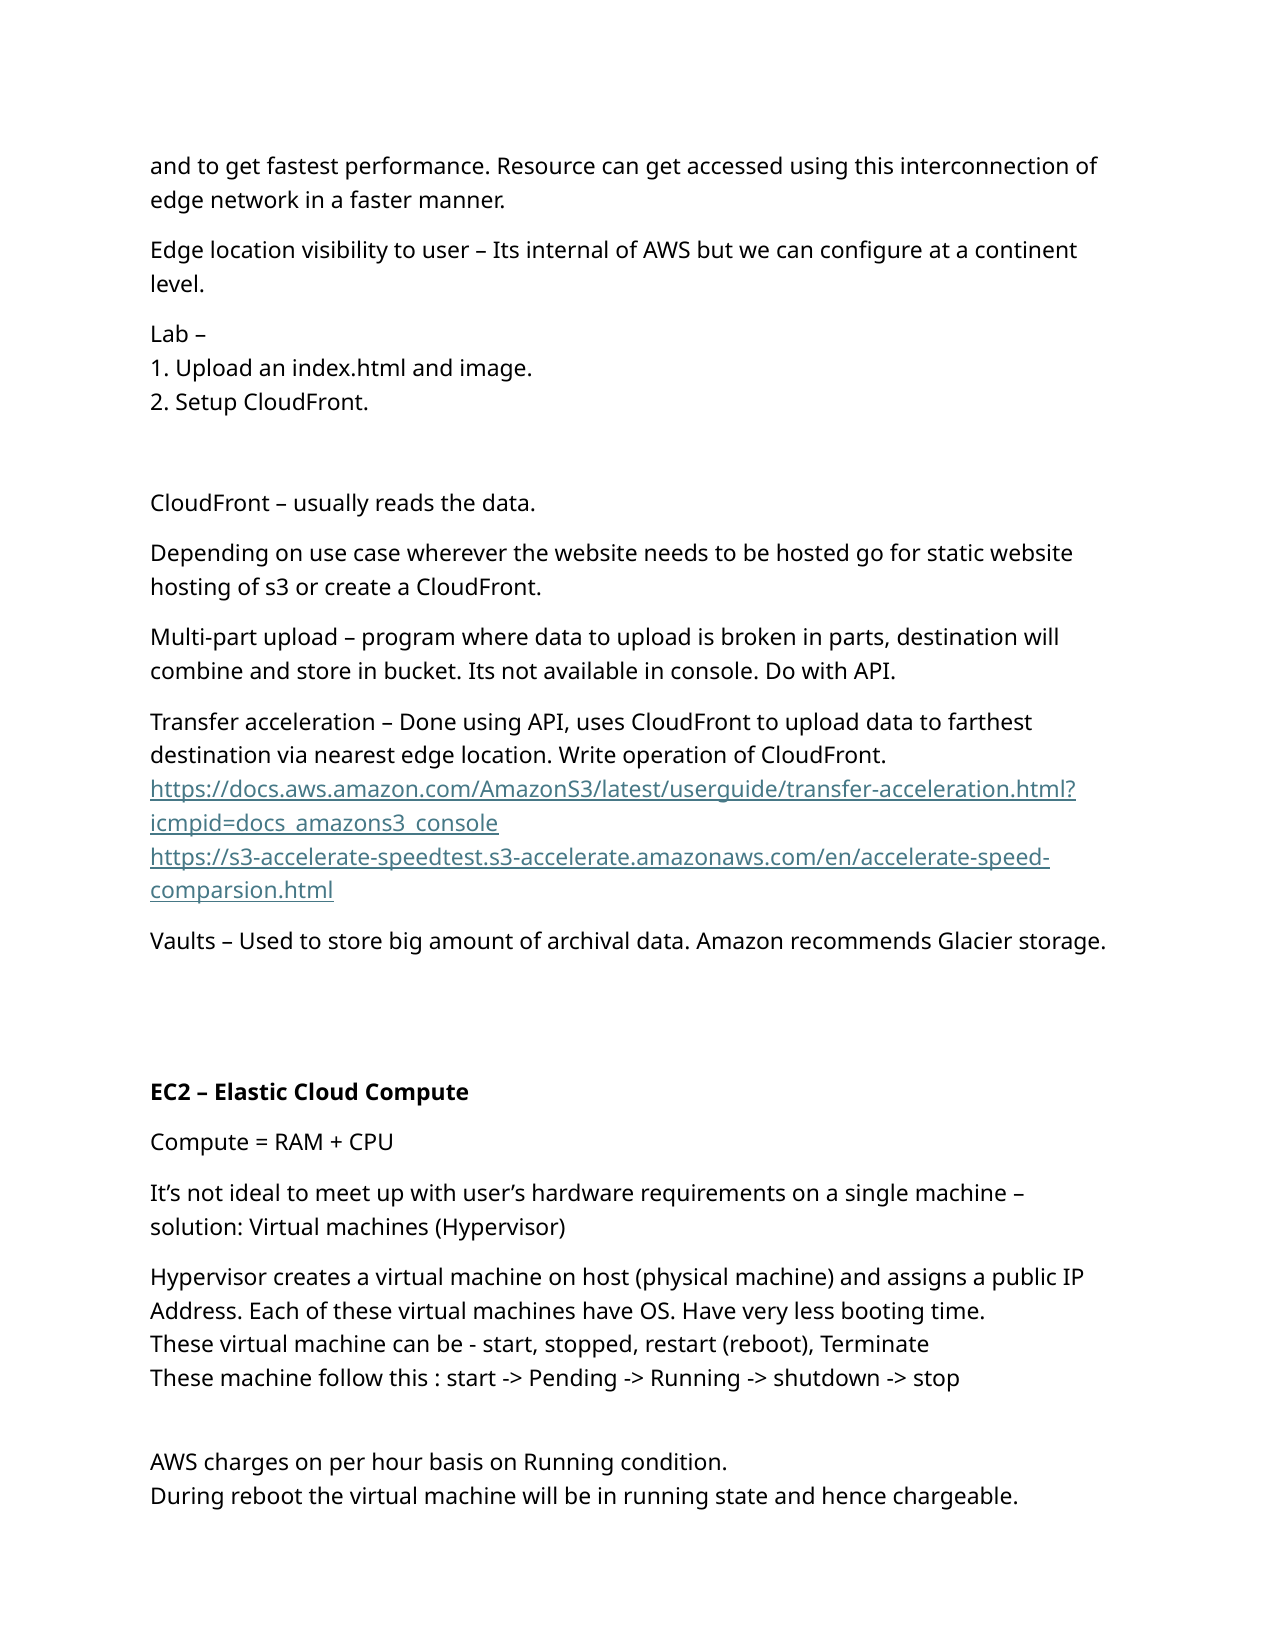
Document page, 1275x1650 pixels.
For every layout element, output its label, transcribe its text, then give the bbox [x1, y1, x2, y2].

text Transfer acceleration – Done using API, uses CloudFront to upload data to farthest destination via nearest edge location. Write operation of CloudFront. https://docs.aws.amazon.com/AmazonS3/latest/userguide/transfer-acceleration.html?icmpid=docs_amazons3_console https://s3-accelerate-speedtest.s3-accelerate.amazonaws.com/en/accelerate-speed-comparsion.html [150, 705, 1125, 905]
text AWS charges on per hour basis on Running condition. During reboot the virtual machine will be in running state and hence chargeable. [150, 1446, 1125, 1511]
text Compute = RAM + CPU [150, 1126, 1125, 1157]
text EC2 – Elastic Cloud Compute [150, 1076, 1125, 1107]
text Hypervisor creates a virtual machine on host (physical machine) and assigns a public IP Address. Each of these virtual machines have OS. Have very less booting time. These virtual machine can be - start, stopped, restart (reboot), Terminate These machine follow this : start -> Pending -> Running -> shutdown -> stop [150, 1261, 1125, 1427]
text Depending on use case wherever the website needs to be hosted go for static website hosting of s3 or create a CloudFront. [150, 537, 1125, 602]
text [150, 150, 1125, 215]
text Lab – 1. Upload an index.html and image. 2. Setup CloudFront. [150, 318, 1125, 417]
text Edge location visibility to user – Its internal of AWS but we can configure at a continent level. [150, 234, 1125, 299]
text It’s not ideal to meet up with user’s hardware requirements on a single machine – solution: Virtual machines (Hypervisor) [150, 1177, 1125, 1242]
text Multi-part upload – program where data to upload is broken in parts, destination will combine and store in bucket. Its not available in console. Do with API. [150, 621, 1125, 686]
text CloudFront – usually reads the data. [150, 487, 1125, 518]
text Vaults – Used to store big amount of archival data. Amazon recommends Glacier storage. [150, 924, 1125, 956]
